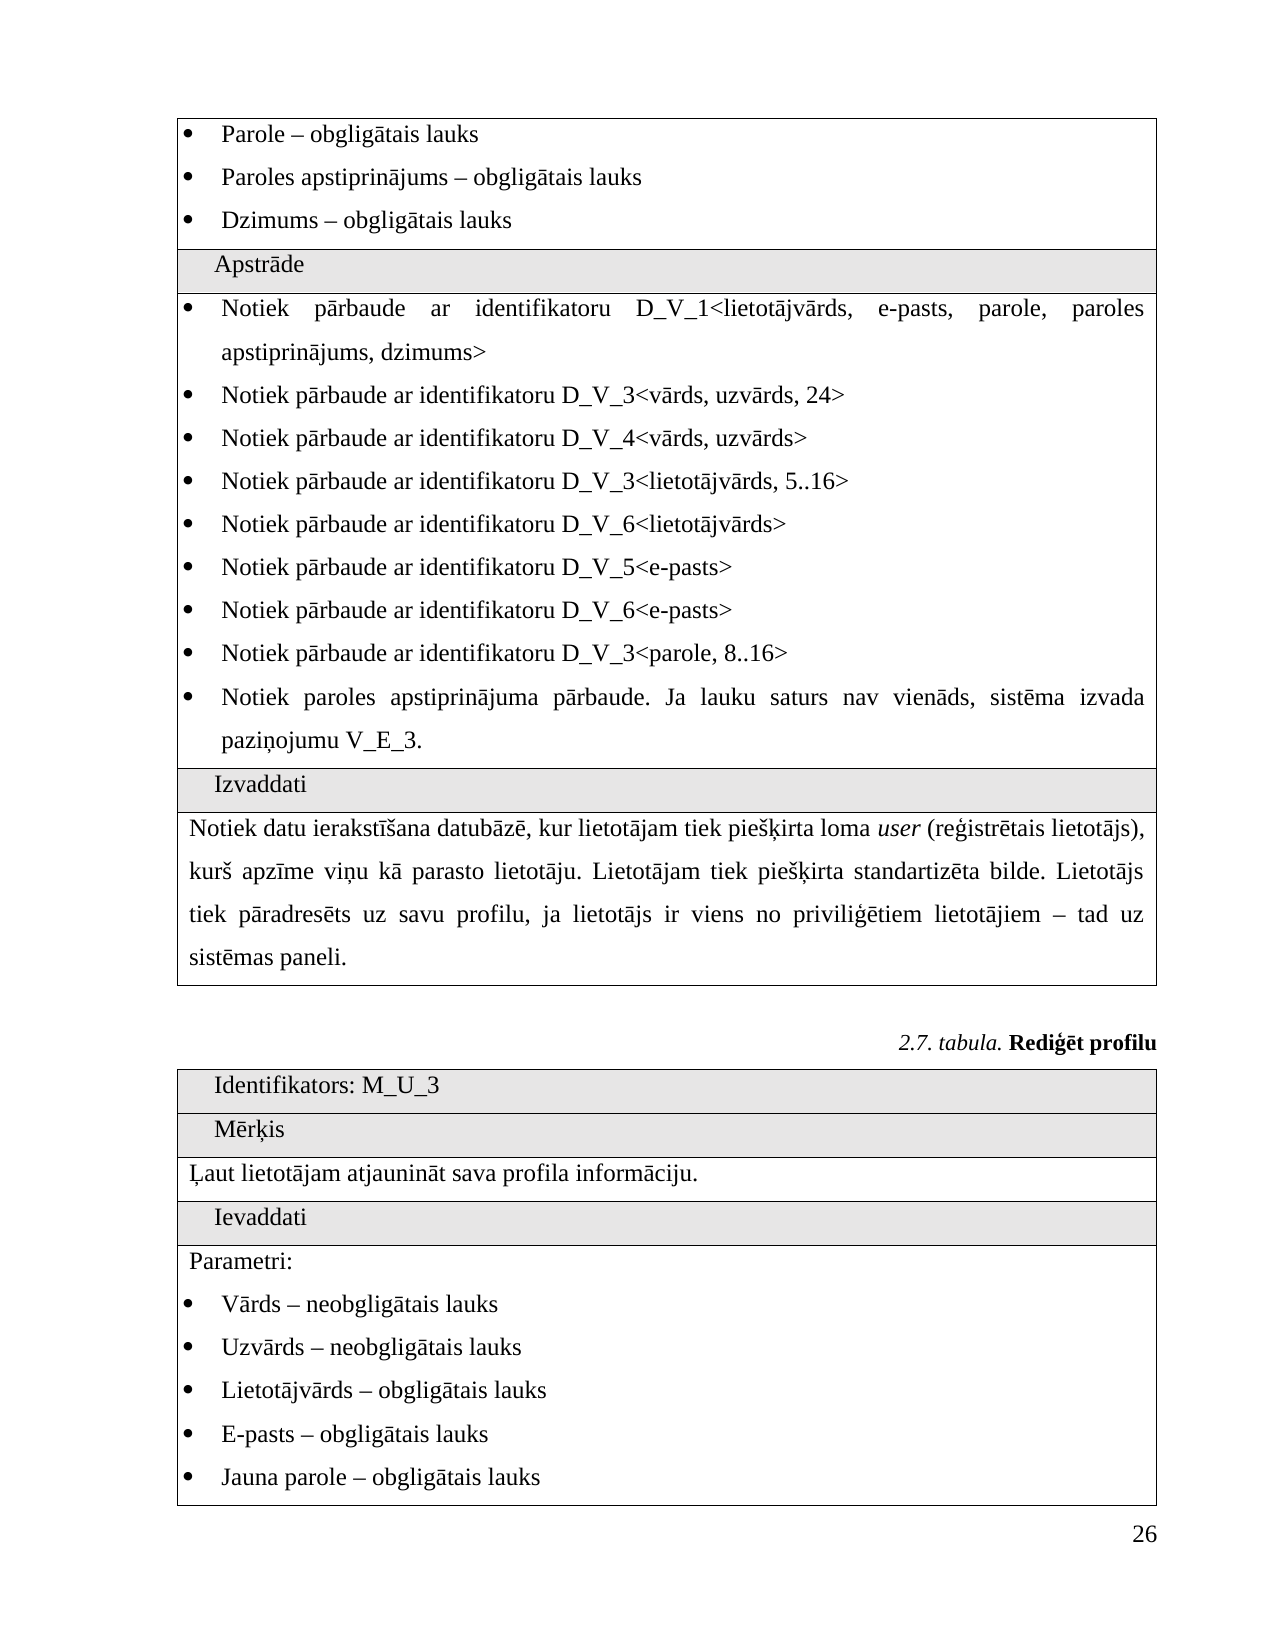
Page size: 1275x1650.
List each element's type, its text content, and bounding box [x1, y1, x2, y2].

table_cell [178, 119, 1156, 248]
table_cell Apstrāde [178, 250, 1156, 292]
table_cell Mērķis [178, 1114, 1156, 1157]
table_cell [178, 1246, 1156, 1505]
table_cell Notiek datu ierakstīšana datubāzē, kur lietotājam tiek piešķirta loma user (reģistrētais lietotājs), kurš apzīme viņu kā parasto lietotāju. Lietotājam tiek piešķirta standartizēta bilde. Lietotājs tiek pāradresēts uz savu profilu, ja lietotājs ir viens no priviliģētiem lietotājiem – tad uz sistēmas paneli. [178, 813, 1156, 985]
table_cell Izvaddati [178, 769, 1156, 812]
table_cell Ievaddati [178, 1202, 1156, 1245]
table_cell Ļaut lietotājam atjaunināt sava profila informāciju. [178, 1158, 1156, 1201]
table_header Identifikators: M_U_3 [178, 1070, 1156, 1113]
table_cell Notiek pārbaude ar identifikatoru D_V_1<lietotājvārds, e-pasts, parole, paroles apstiprinājums, dzimums> Notiek pārbaude ar identifikatoru D_V_3<vārds, uzvārds, 24> Notiek pārbaude ar identifikatoru D_V_4<vārds, uzvārds> Notiek pārbaude ar identifikatoru D_V_3<lietotājvārds, 5..16> Notiek pārbaude ar identifikatoru D_V_6<lietotājvārds> Notiek pārbaude ar identifikatoru D_V_5<e-pasts> Notiek pārbaude ar identifikatoru D_V_6<e-pasts> Notiek pārbaude ar identifikatoru D_V_3<parole, 8..16> Notiek paroles apstiprinājuma pārbaude. Ja lauku saturs nav vienāds, sistēma izvada paziņojumu V_E_3. [178, 294, 1156, 768]
text 2.7. tabula. Rediģēt profilu [236, 1029, 1157, 1056]
